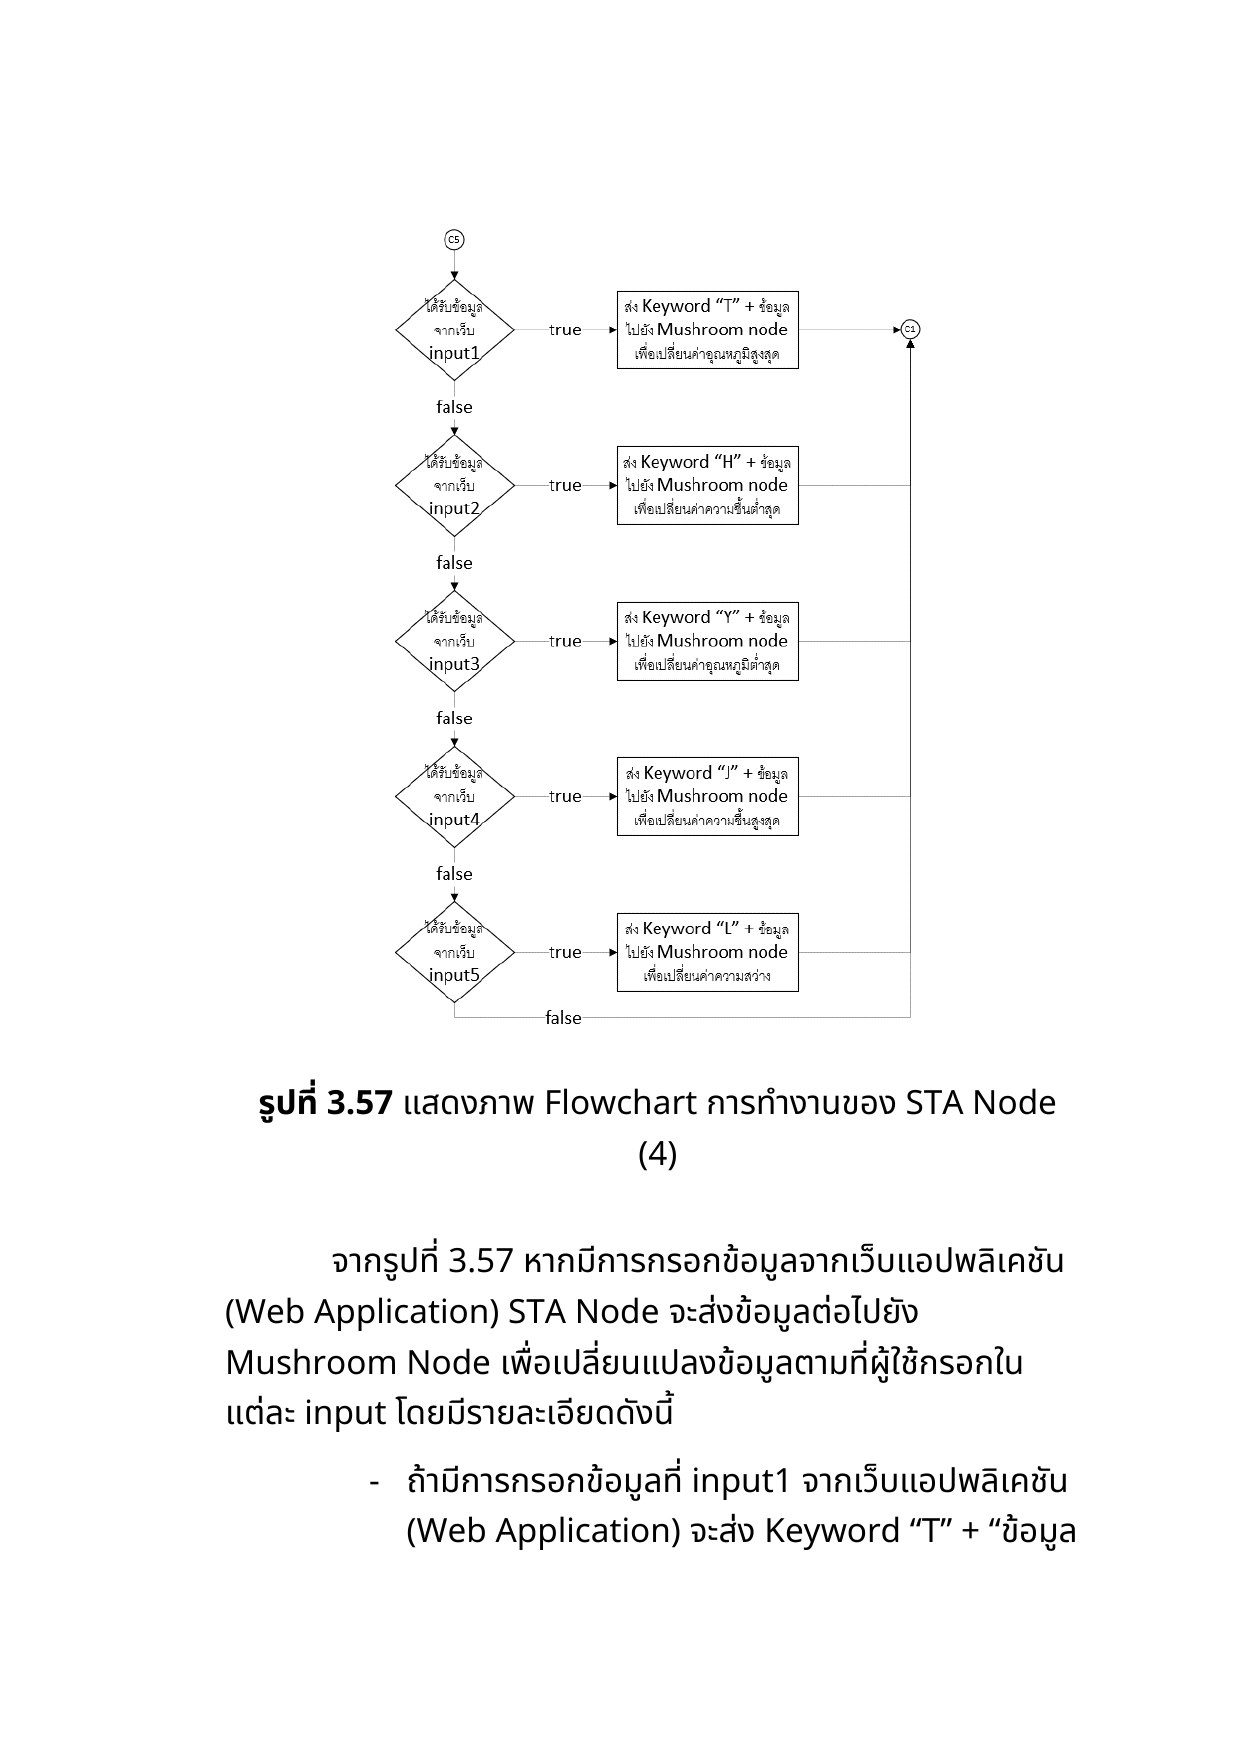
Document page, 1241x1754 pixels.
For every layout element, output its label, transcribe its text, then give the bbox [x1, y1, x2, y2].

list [369, 1456, 1090, 1558]
table_header รูปที่ 3.57 แสดงภาพ Flowchart การทำงานของ STA Node (4) [225, 225, 1090, 1175]
text จากรูปที่ 3.57 หากมีการกรอกข้อมูลจากเว็บแอปพลิเคชัน (Web Application) STA Node จะส่งข้อมูลต่อไปยัง Mushroom Node เพื่อเปลี่ยนแปลงข้อมูลตามที่ผู้ใช้กรอกในแต่ละ input โดยมีรายละเอียดดังนี้ [225, 1237, 1090, 1440]
picture [375, 225, 940, 1034]
